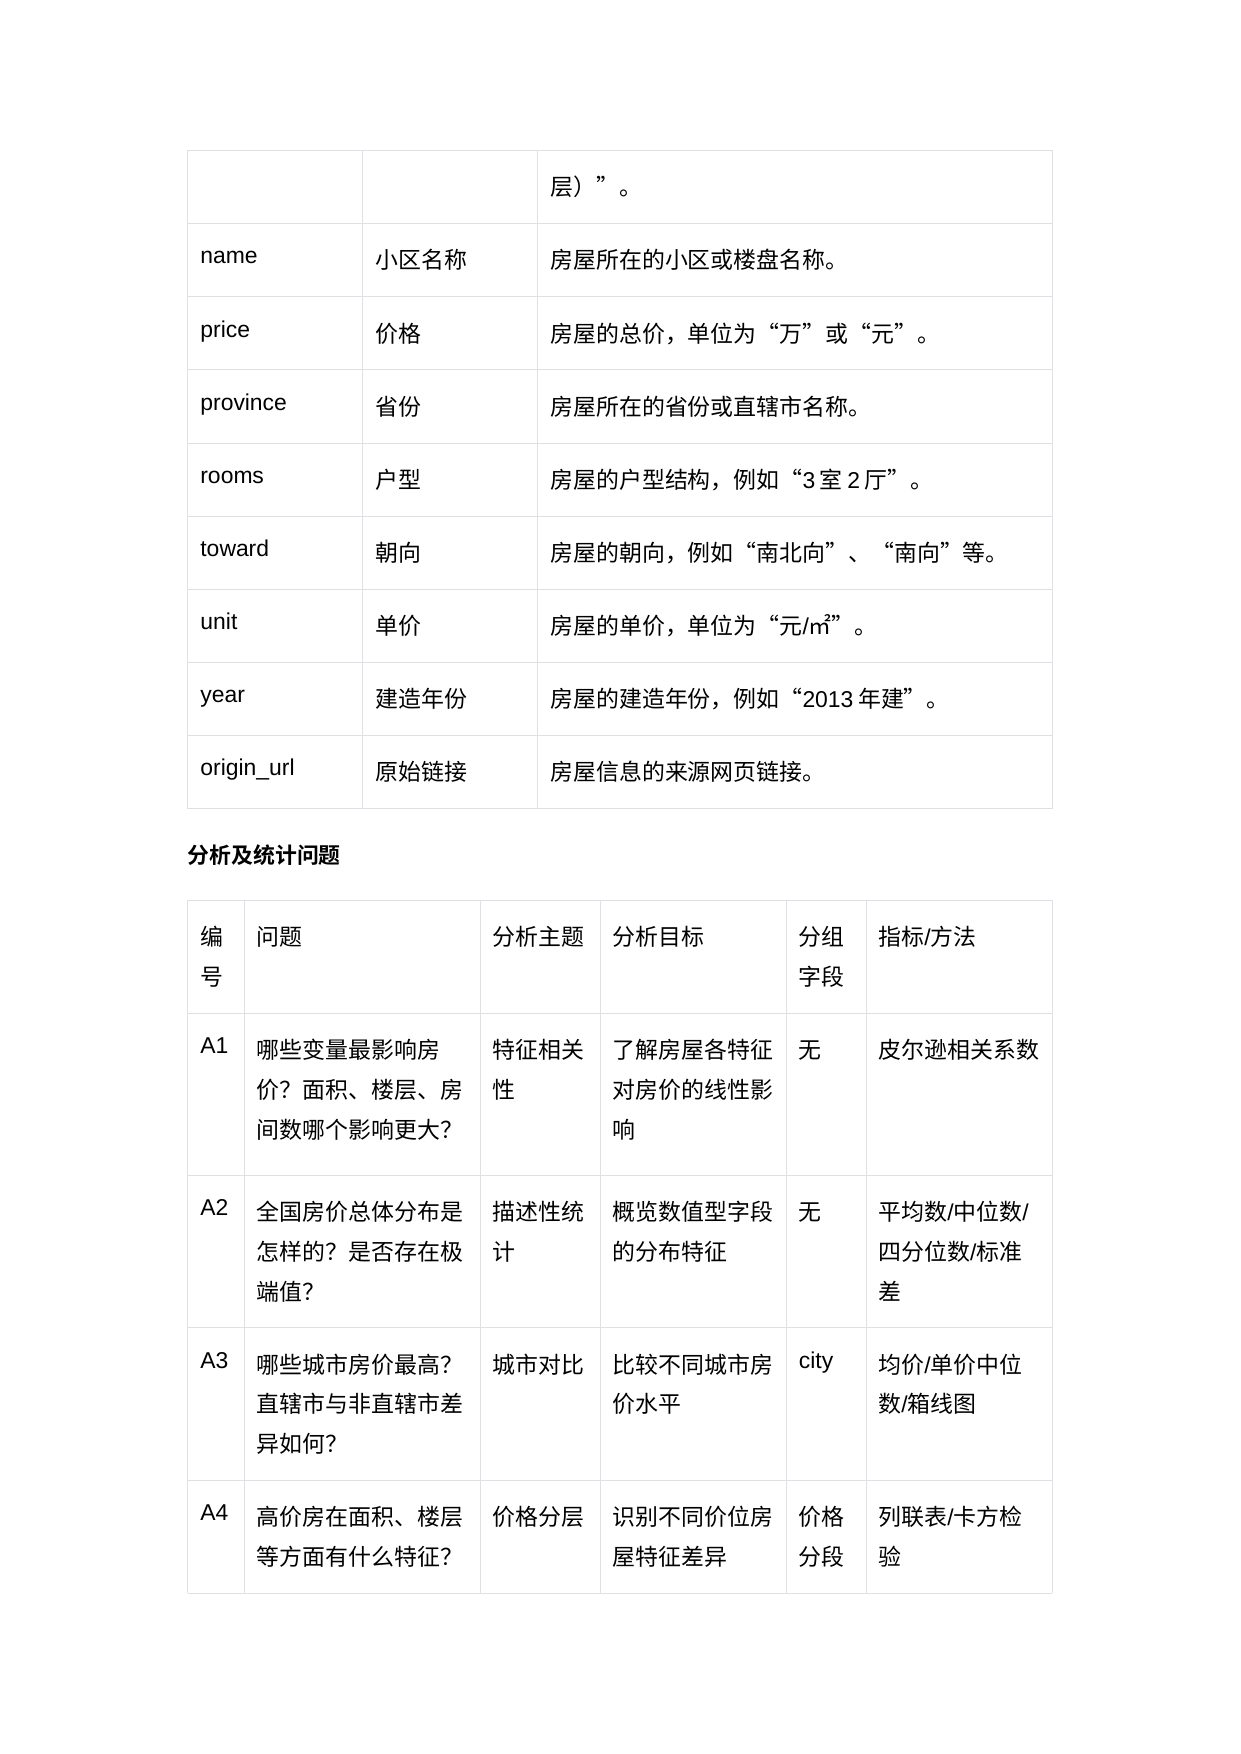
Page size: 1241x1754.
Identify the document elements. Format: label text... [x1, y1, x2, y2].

text 分析及统计问题 [187, 838, 1053, 870]
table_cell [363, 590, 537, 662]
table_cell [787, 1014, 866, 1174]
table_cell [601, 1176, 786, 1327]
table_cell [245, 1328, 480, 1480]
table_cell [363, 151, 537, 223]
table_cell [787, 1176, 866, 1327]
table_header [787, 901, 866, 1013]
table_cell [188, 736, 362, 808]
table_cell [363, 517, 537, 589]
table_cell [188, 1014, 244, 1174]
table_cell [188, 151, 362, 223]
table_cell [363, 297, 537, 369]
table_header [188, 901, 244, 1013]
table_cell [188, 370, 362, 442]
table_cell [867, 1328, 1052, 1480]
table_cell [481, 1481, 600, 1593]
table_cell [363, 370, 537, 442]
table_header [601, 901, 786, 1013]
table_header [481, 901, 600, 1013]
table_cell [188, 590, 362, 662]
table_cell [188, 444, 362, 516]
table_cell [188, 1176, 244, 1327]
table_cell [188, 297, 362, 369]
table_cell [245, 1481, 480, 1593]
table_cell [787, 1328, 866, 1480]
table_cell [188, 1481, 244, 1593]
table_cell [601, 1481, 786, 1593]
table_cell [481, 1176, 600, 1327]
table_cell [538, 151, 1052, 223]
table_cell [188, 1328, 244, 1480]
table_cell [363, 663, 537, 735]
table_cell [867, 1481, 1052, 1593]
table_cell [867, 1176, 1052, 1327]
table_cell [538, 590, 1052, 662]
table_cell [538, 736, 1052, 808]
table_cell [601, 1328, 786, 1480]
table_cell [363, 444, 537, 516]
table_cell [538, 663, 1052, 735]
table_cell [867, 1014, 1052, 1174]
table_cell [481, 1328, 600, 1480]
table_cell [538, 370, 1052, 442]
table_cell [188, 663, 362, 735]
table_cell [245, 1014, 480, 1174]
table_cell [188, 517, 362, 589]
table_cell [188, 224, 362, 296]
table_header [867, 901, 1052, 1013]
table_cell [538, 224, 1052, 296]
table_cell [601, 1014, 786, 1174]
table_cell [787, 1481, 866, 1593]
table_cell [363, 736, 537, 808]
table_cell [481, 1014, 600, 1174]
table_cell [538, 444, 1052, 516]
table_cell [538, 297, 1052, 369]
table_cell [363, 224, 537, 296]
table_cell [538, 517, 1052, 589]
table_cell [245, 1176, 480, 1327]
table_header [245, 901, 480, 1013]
